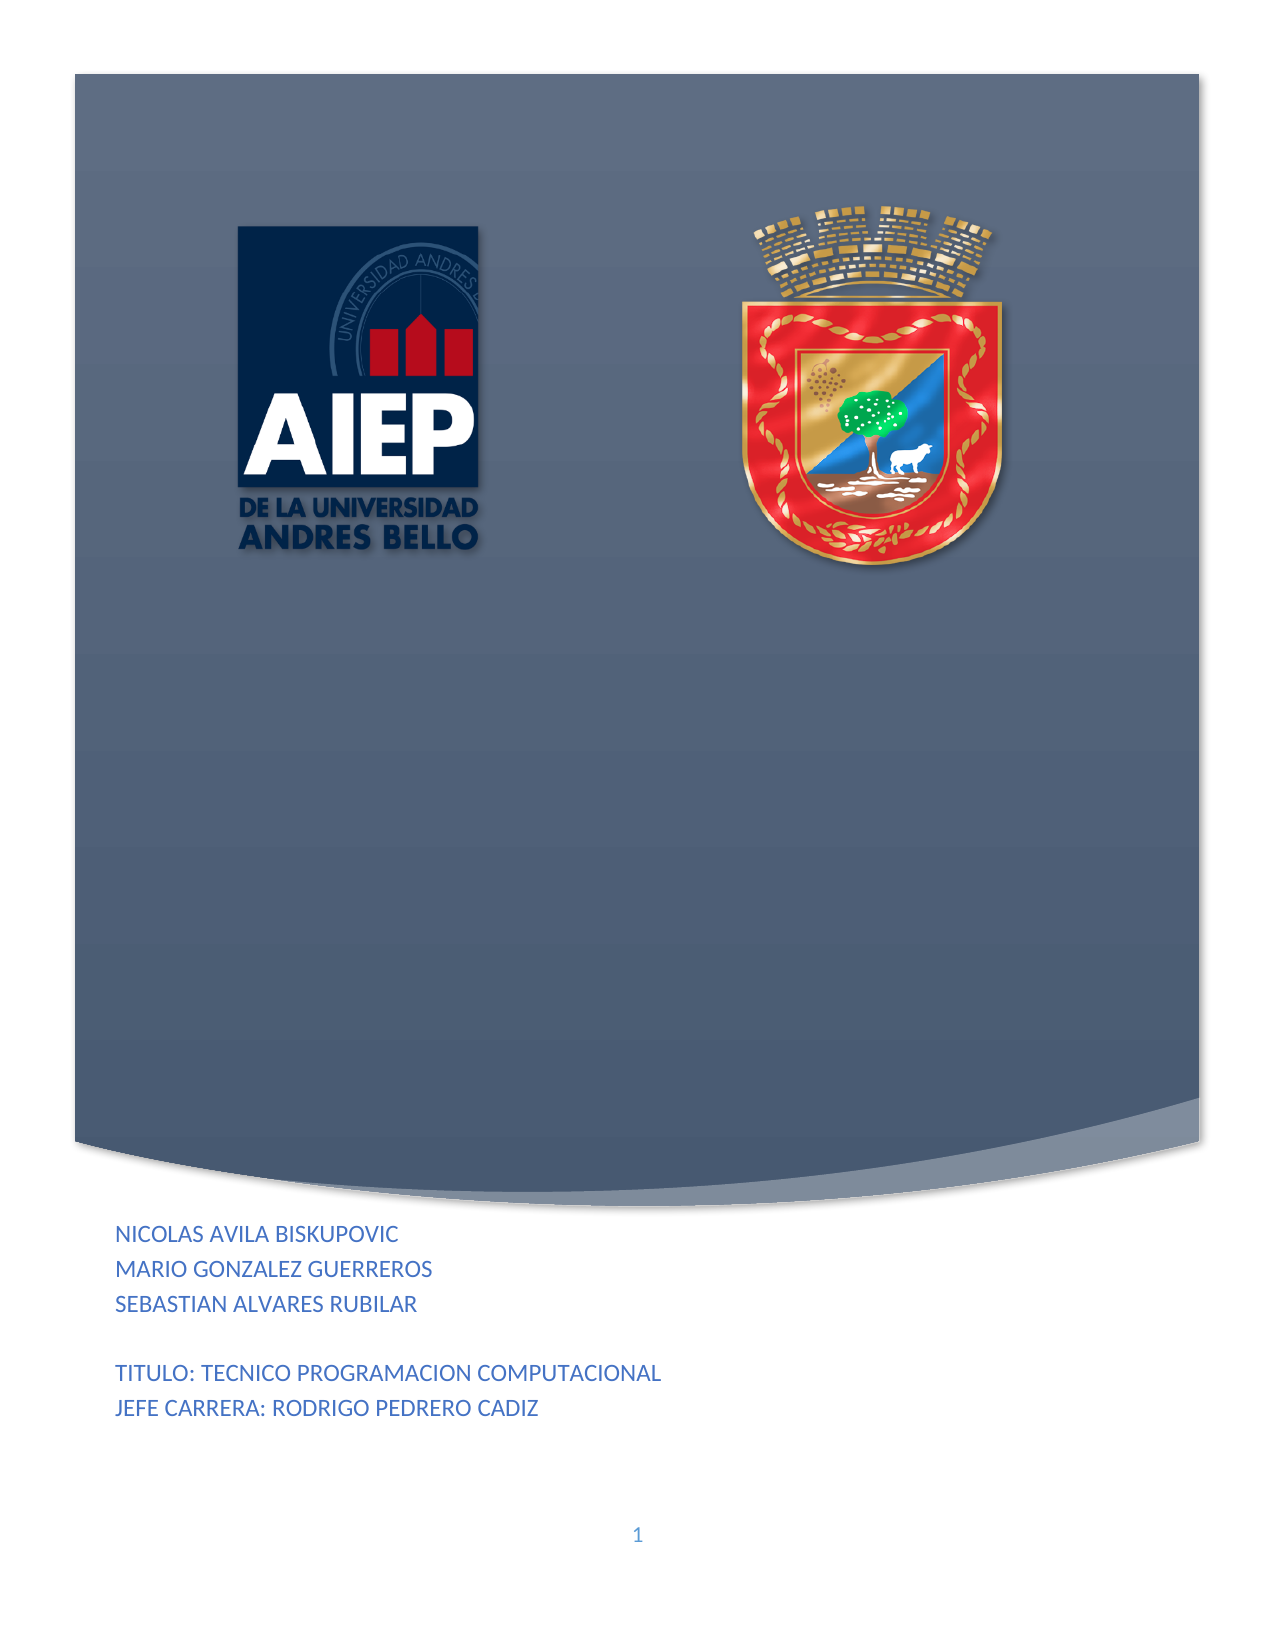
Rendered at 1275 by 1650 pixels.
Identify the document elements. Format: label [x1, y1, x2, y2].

picture [231, 217, 484, 558]
picture [742, 206, 1002, 565]
